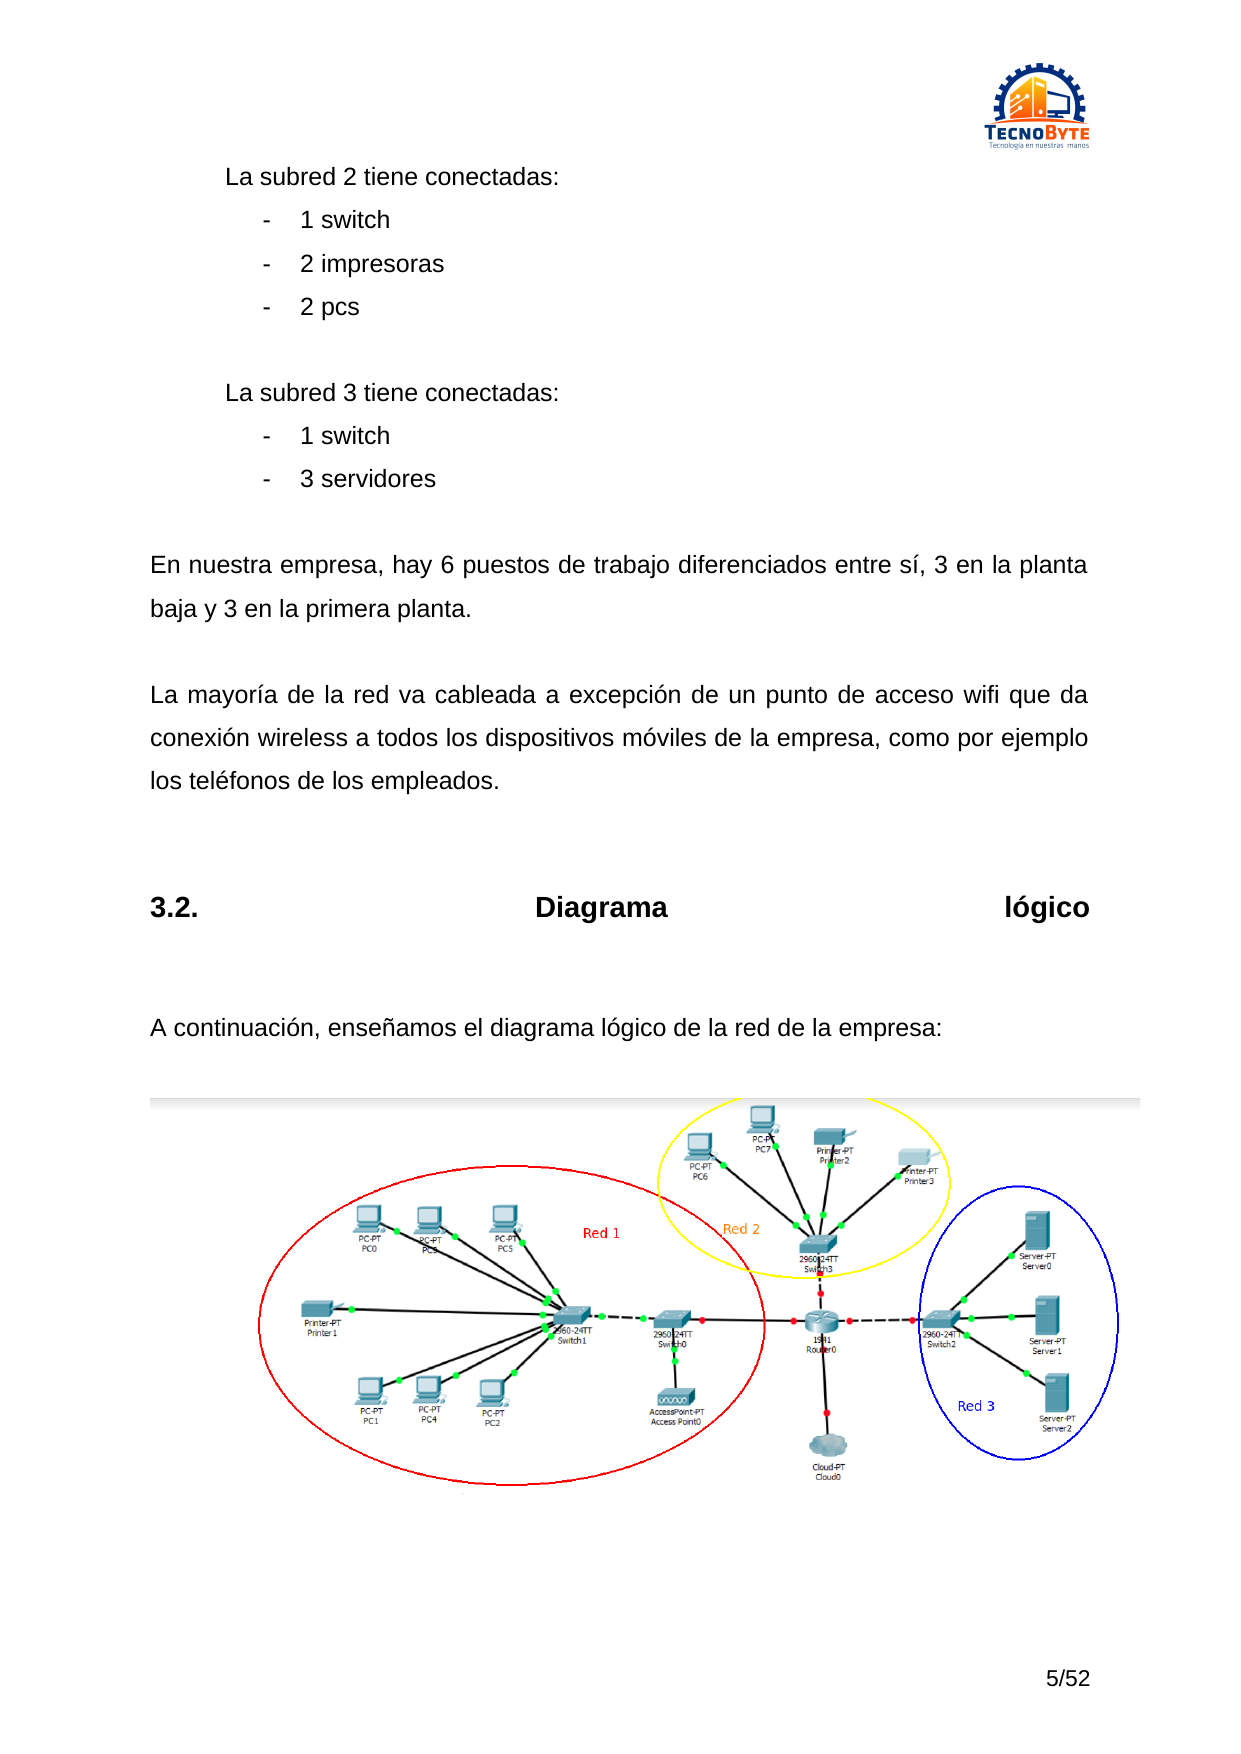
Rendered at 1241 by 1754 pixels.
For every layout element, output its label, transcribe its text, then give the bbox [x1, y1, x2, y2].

text La subred 2 tiene conectadas: [150, 162, 1090, 191]
list 3 servidores [262, 464, 1090, 493]
picture [983, 58, 1091, 154]
text A continuación, enseñamos el diagrama lógico de la red de la empresa: [150, 1013, 1090, 1041]
list 2 pcs [262, 292, 1090, 320]
picture [150, 1098, 1141, 1494]
subtitle 3.2. Diagrama lógico [150, 890, 1090, 981]
text La subred 3 tiene conectadas: [150, 378, 1090, 407]
text En nuestra empresa, hay 6 puestos de trabajo diferenciados entre sí, 3 en la planta baja y 3 en la primera planta. [150, 550, 1090, 622]
text La mayoría de la red va cableada a excepción de un punto de acceso wifi que da conexión wireless a todos los dispositivos móviles de la empresa, como por ejemplo los teléfonos de los empleados. [150, 680, 1090, 795]
list 1 switch [262, 205, 1090, 234]
list 1 switch [262, 421, 1090, 450]
list 2 impresoras [262, 248, 1090, 277]
